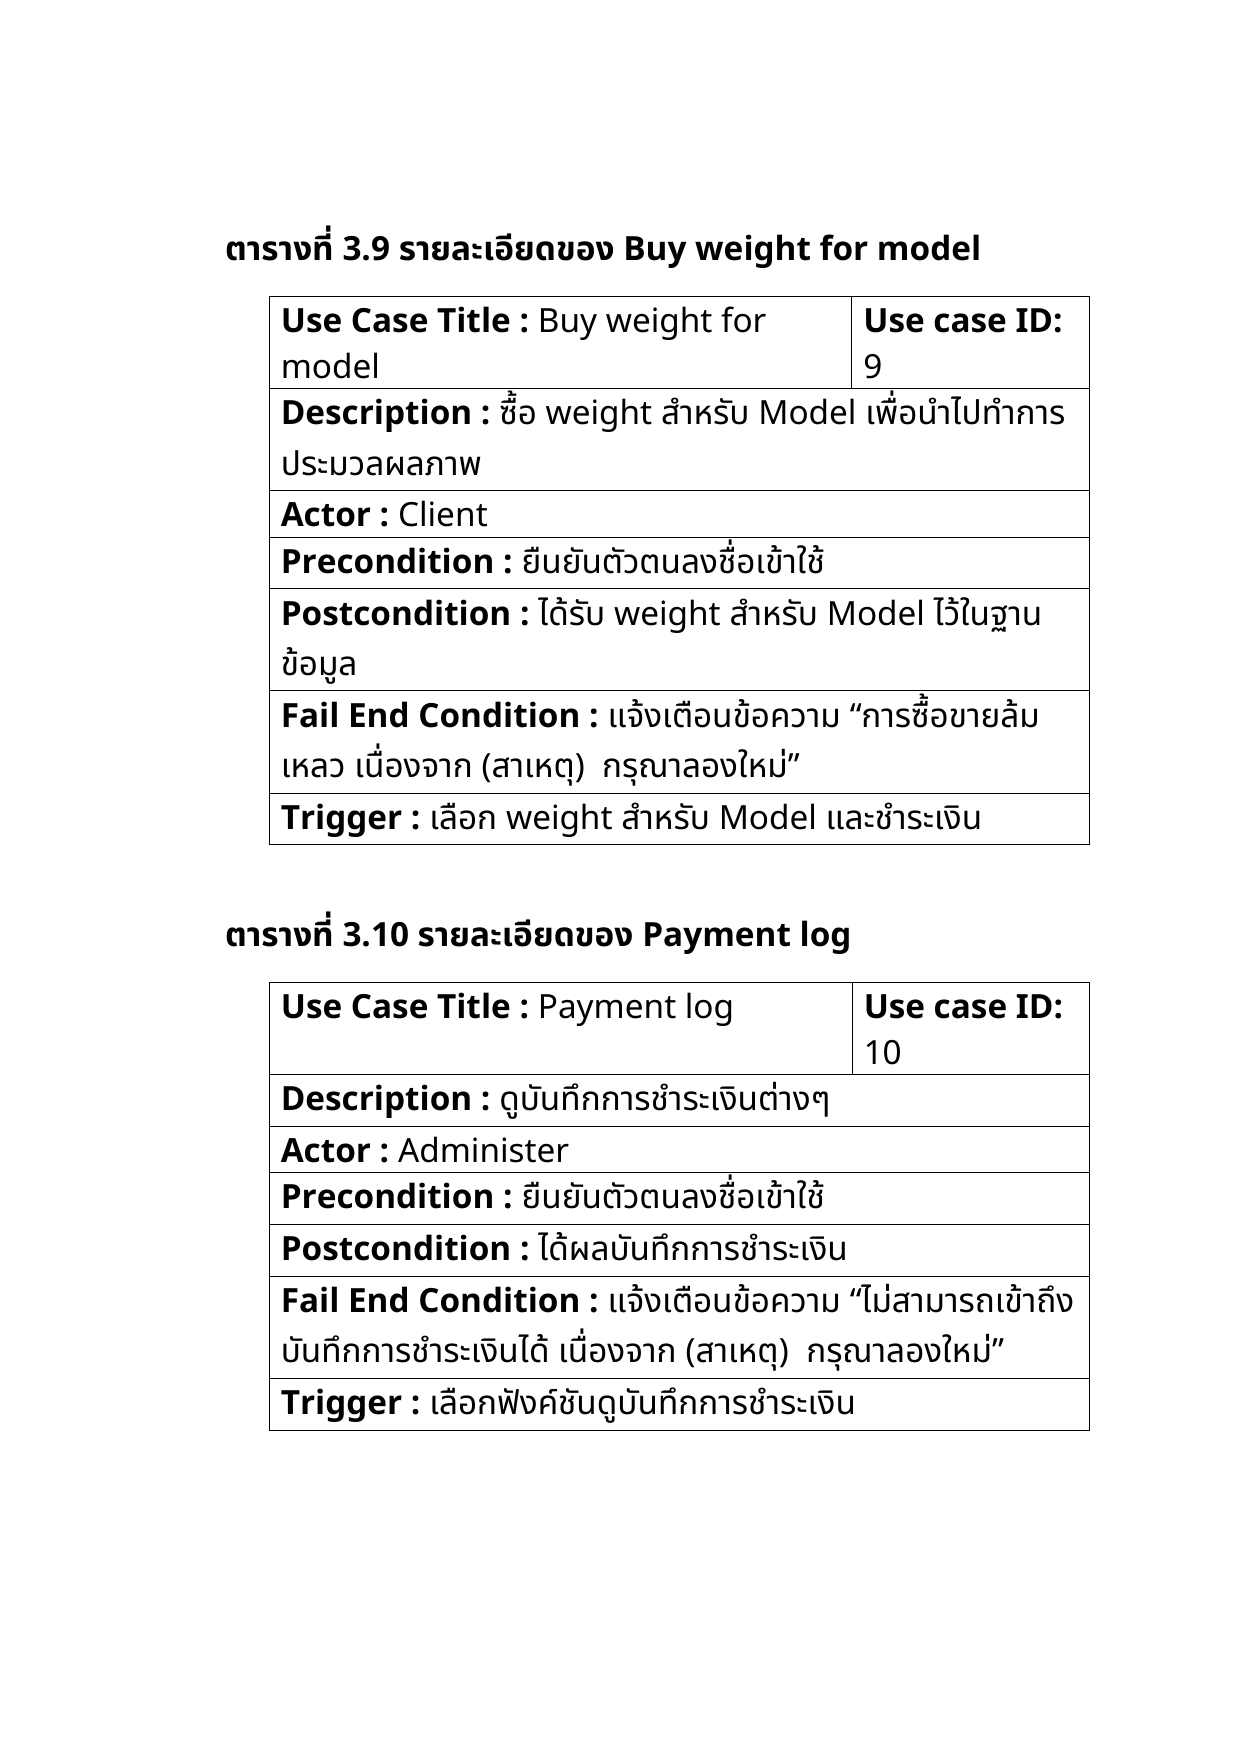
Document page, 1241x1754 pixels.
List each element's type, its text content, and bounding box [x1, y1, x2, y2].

table_cell Actor : Administer [270, 1127, 1089, 1172]
table_cell Description : ซื้อ weight สำหรับ Model เพื่อนำไปทำการประมวลผลภาพ [270, 389, 1089, 490]
table_cell Actor : Client [270, 491, 1089, 537]
table_cell Precondition : ยืนยันตัวตนลงชื่อเข้าใช้ [270, 1173, 1089, 1224]
table_cell Precondition : ยืนยันตัวตนลงชื่อเข้าใช้ [270, 538, 1089, 588]
table_header Use case ID: 10 [853, 983, 1089, 1074]
table_cell Fail End Condition : แจ้งเตือนข้อความ “การซื้อขายล้มเหลว เนื่องจาก (สาเหตุ) กรุณาลองใหม่” [270, 691, 1089, 793]
table_cell Trigger : เลือกฟังค์ชันดูบันทึกการชำระเงิน [270, 1379, 1089, 1429]
table_header Use Case Title : Buy weight for model [270, 297, 851, 388]
table_header Use Case Title : Payment log [270, 983, 852, 1074]
table_header Use case ID: 9 [852, 297, 1089, 388]
text ตารางที่ 3.9 รายละเอียดของ Buy weight for model [225, 225, 1090, 276]
text ตารางที่ 3.10 รายละเอียดของ Payment log [225, 911, 1090, 962]
table_cell Fail End Condition : แจ้งเตือนข้อความ “ไม่สามารถเข้าถึงบันทึกการชำระเงินได้ เนื่องจาก (สาเหตุ) กรุณาลองใหม่” [270, 1277, 1089, 1378]
table_cell Trigger : เลือก weight สำหรับ Model และชำระเงิน [270, 794, 1089, 844]
table_cell Description : ดูบันทึกการชำระเงินต่างๆ [270, 1075, 1089, 1126]
table_cell Postcondition : ได้รับ weight สำหรับ Model ไว้ในฐานข้อมูล [270, 589, 1089, 690]
table_cell Postcondition : ได้ผลบันทึกการชำระเงิน [270, 1225, 1089, 1276]
